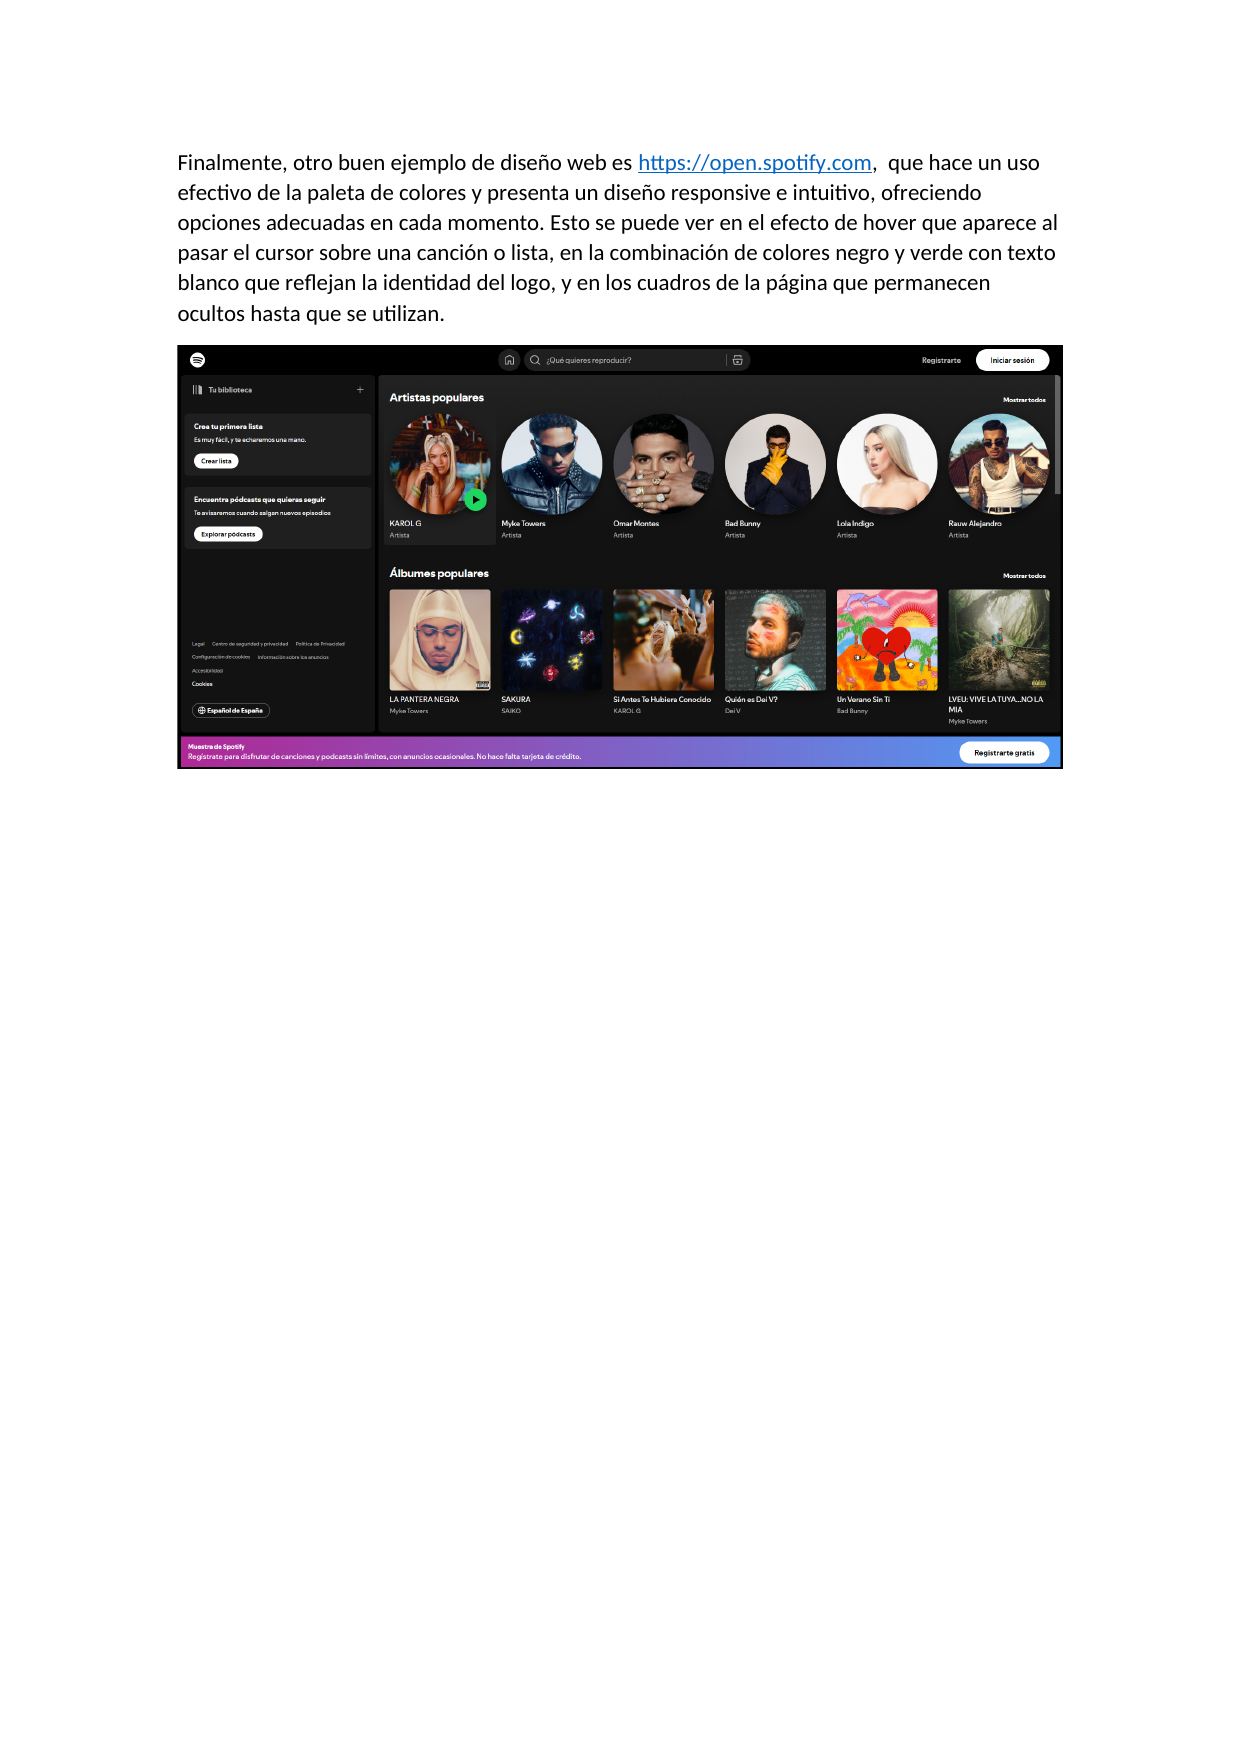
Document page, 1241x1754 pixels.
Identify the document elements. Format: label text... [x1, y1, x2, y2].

picture [177, 345, 1063, 769]
text Finalmente, otro buen ejemplo de diseño web es https://open.spotify.com, que hace un uso efectivo de la paleta de colores y presenta un diseño responsive e intuitivo, ofreciendo opciones adecuadas en cada momento. Esto se puede ver en el efecto de hover que aparece al pasar el cursor sobre una canción o lista, en la combinación de colores negro y verde con texto blanco que reflejan la identidad del logo, y en los cuadros de la página que permanecen ocultos hasta que se utilizan. [177, 148, 1063, 327]
